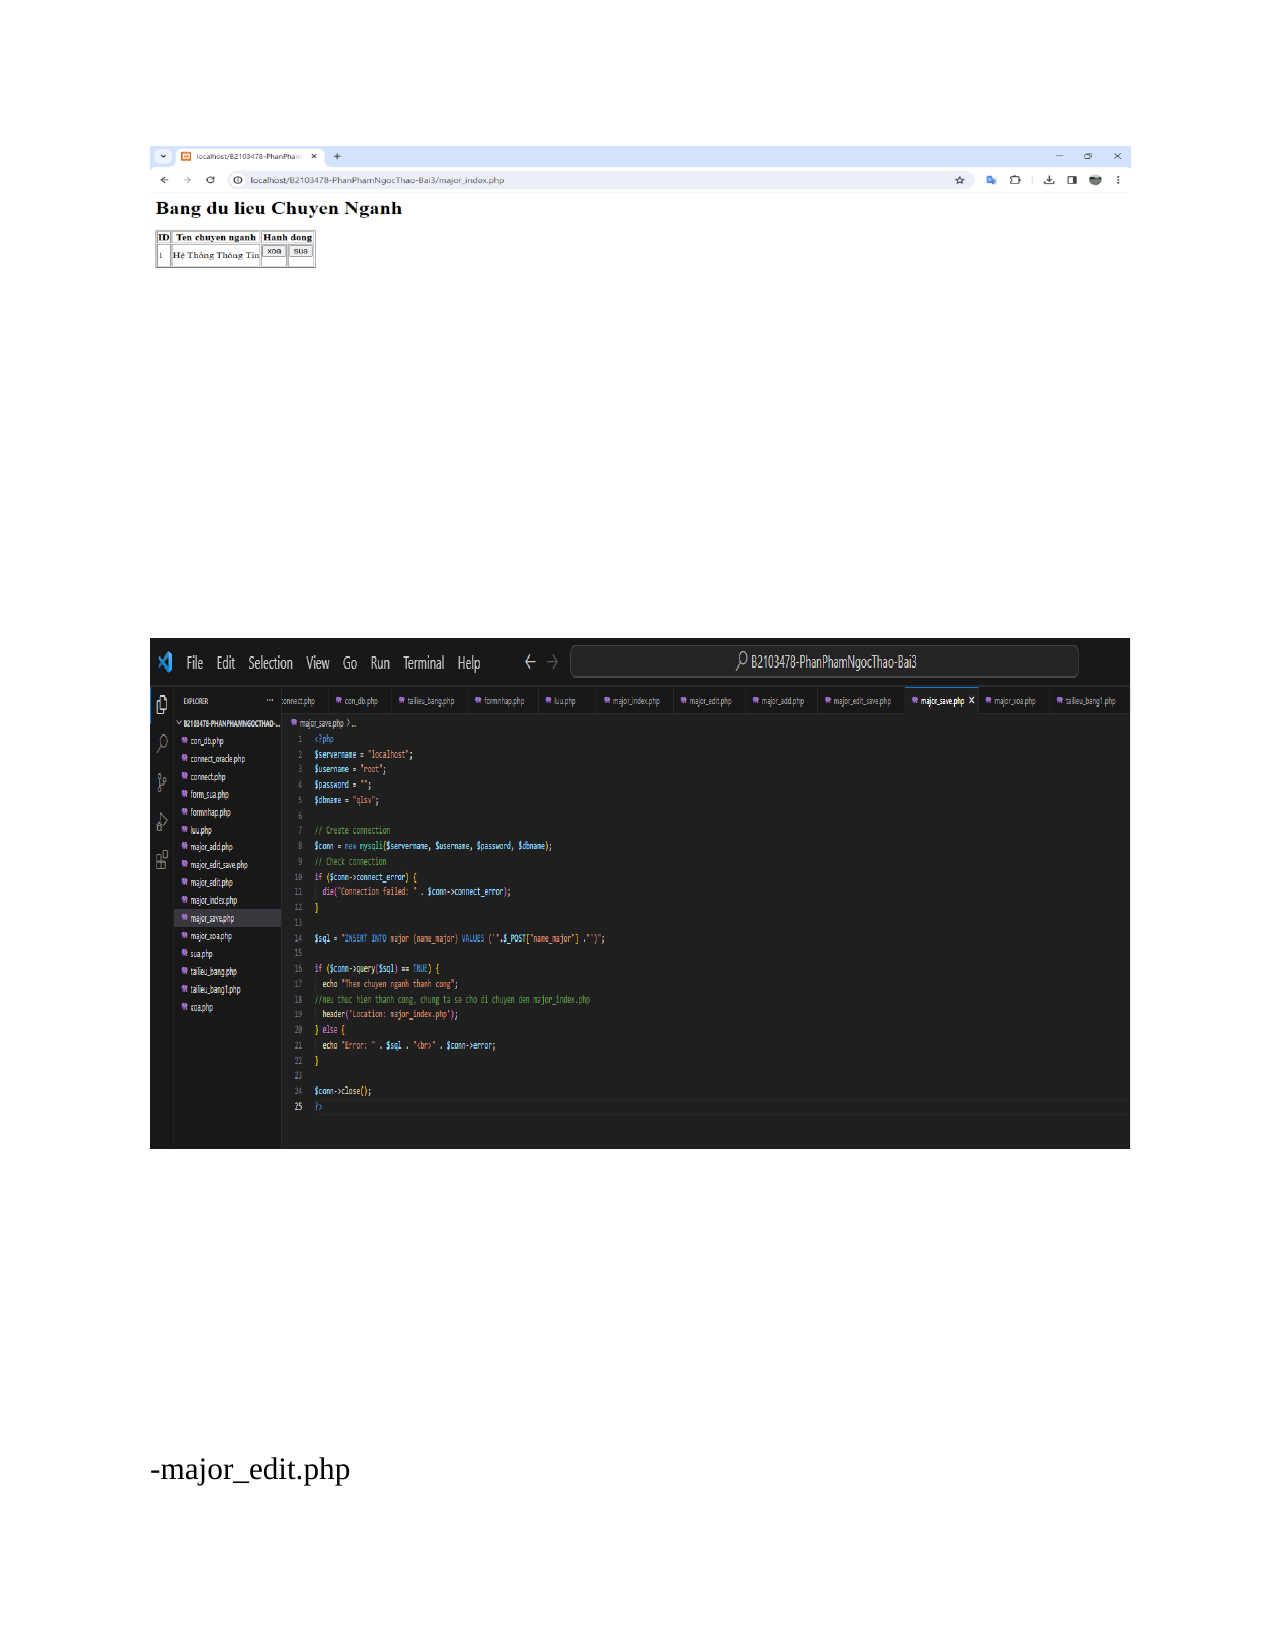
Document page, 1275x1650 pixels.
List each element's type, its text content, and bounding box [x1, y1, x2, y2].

text -major_edit.php [150, 1451, 1132, 1486]
picture [150, 638, 1131, 1149]
picture [150, 146, 1132, 591]
